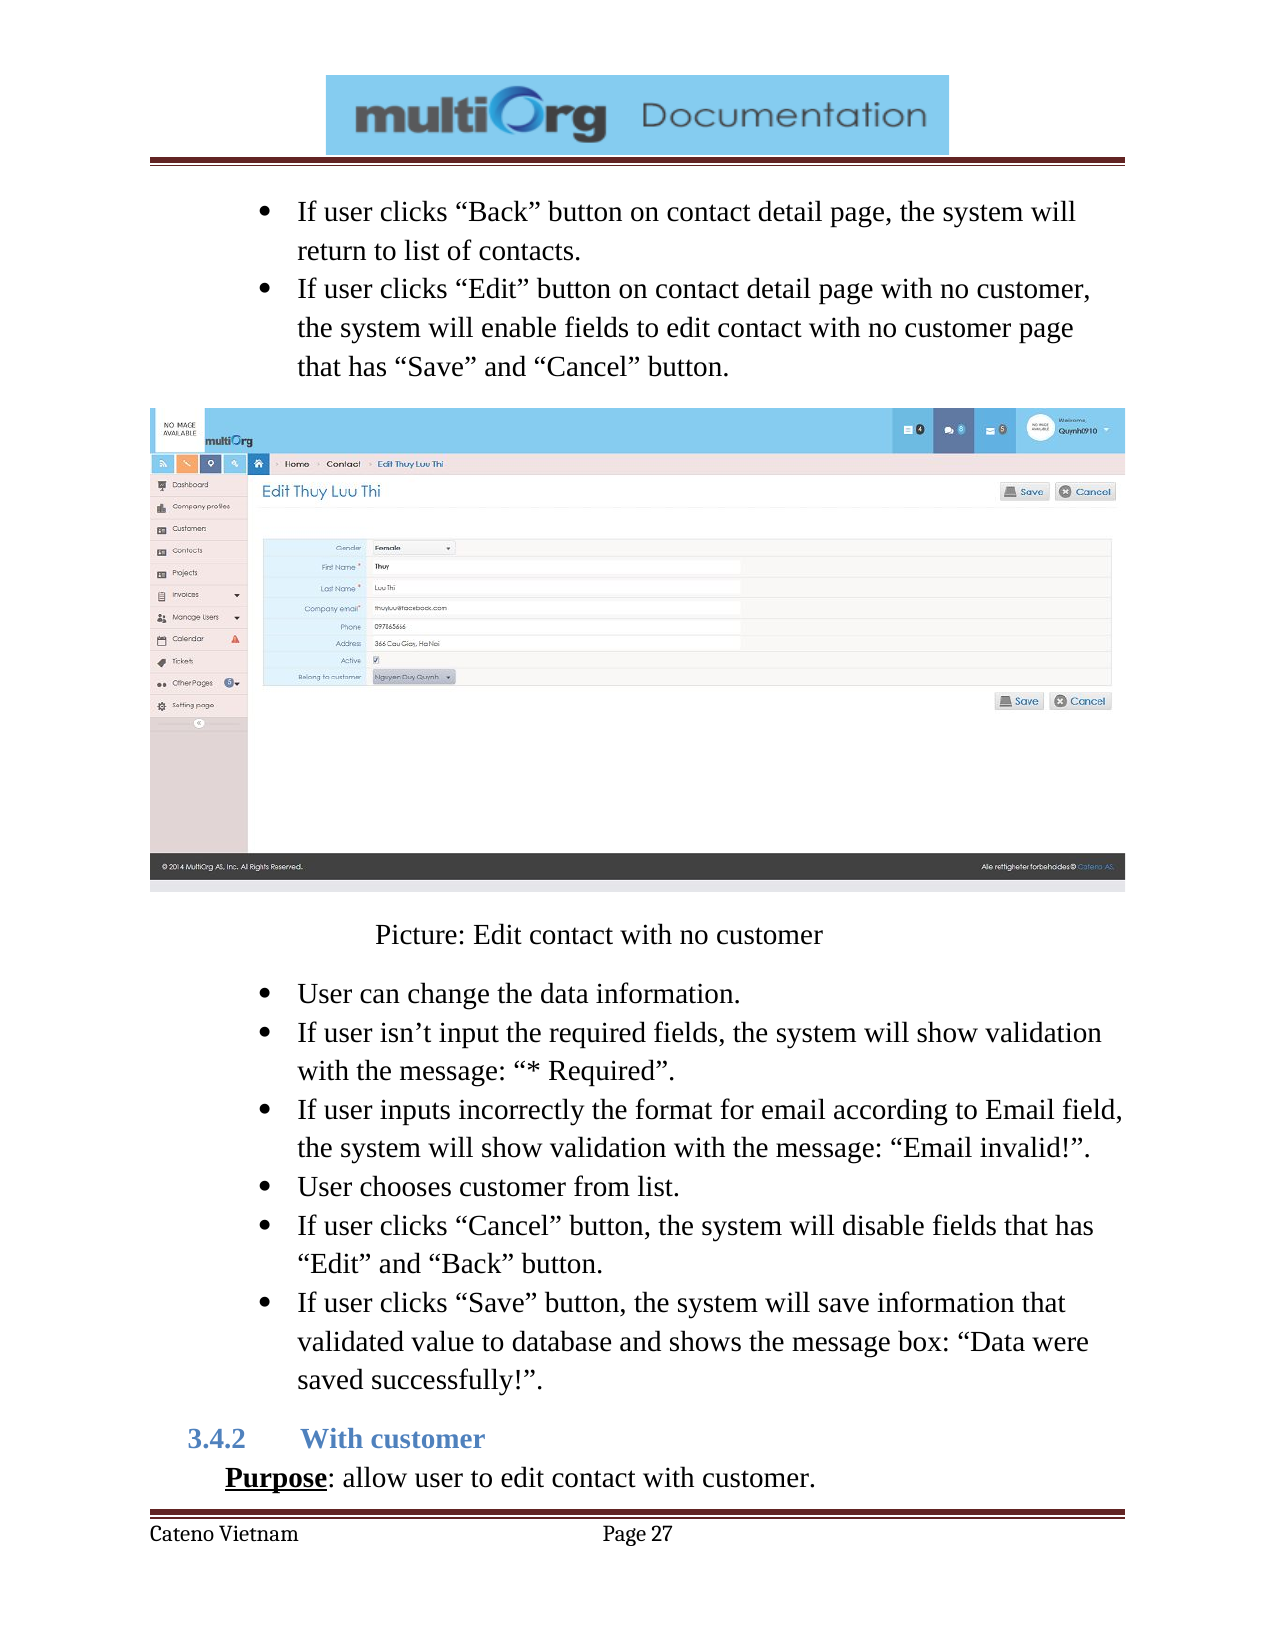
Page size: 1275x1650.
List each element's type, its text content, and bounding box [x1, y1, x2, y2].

text Picture: Edit contact with no customer [300, 917, 1125, 950]
list User can change the data information. [259, 976, 1125, 1010]
list If user clicks “Cancel” button, the system will disable fields that has “Edit” and “Back” button. [259, 1208, 1125, 1280]
subtitle 3.4.2 With customer [150, 1422, 1125, 1455]
list Purpose: allow user to edit contact with customer. [225, 1460, 1125, 1494]
list If user isn’t input the required fields, the system will show validation with the message: “* Required”. [259, 1015, 1125, 1087]
list If user inputs incorrectly the format for email according to Email field, the system will show validation with the message: “Email invalid!”. [259, 1092, 1125, 1164]
list If user clicks “Save” button, the system will save information that validated value to database and shows the message box: “Data were saved successfully!”. [259, 1285, 1125, 1396]
picture [150, 408, 1125, 892]
picture [325, 75, 950, 155]
list User chooses customer from list. [259, 1169, 1125, 1203]
list If user clicks “Back” button on contact detail page, the system will return to list of contacts. [259, 194, 1125, 266]
list If user clicks “Edit” button on contact detail page with no customer, the system will enable fields to edit contact with no customer page that has “Save” and “Cancel” button. [259, 271, 1125, 382]
